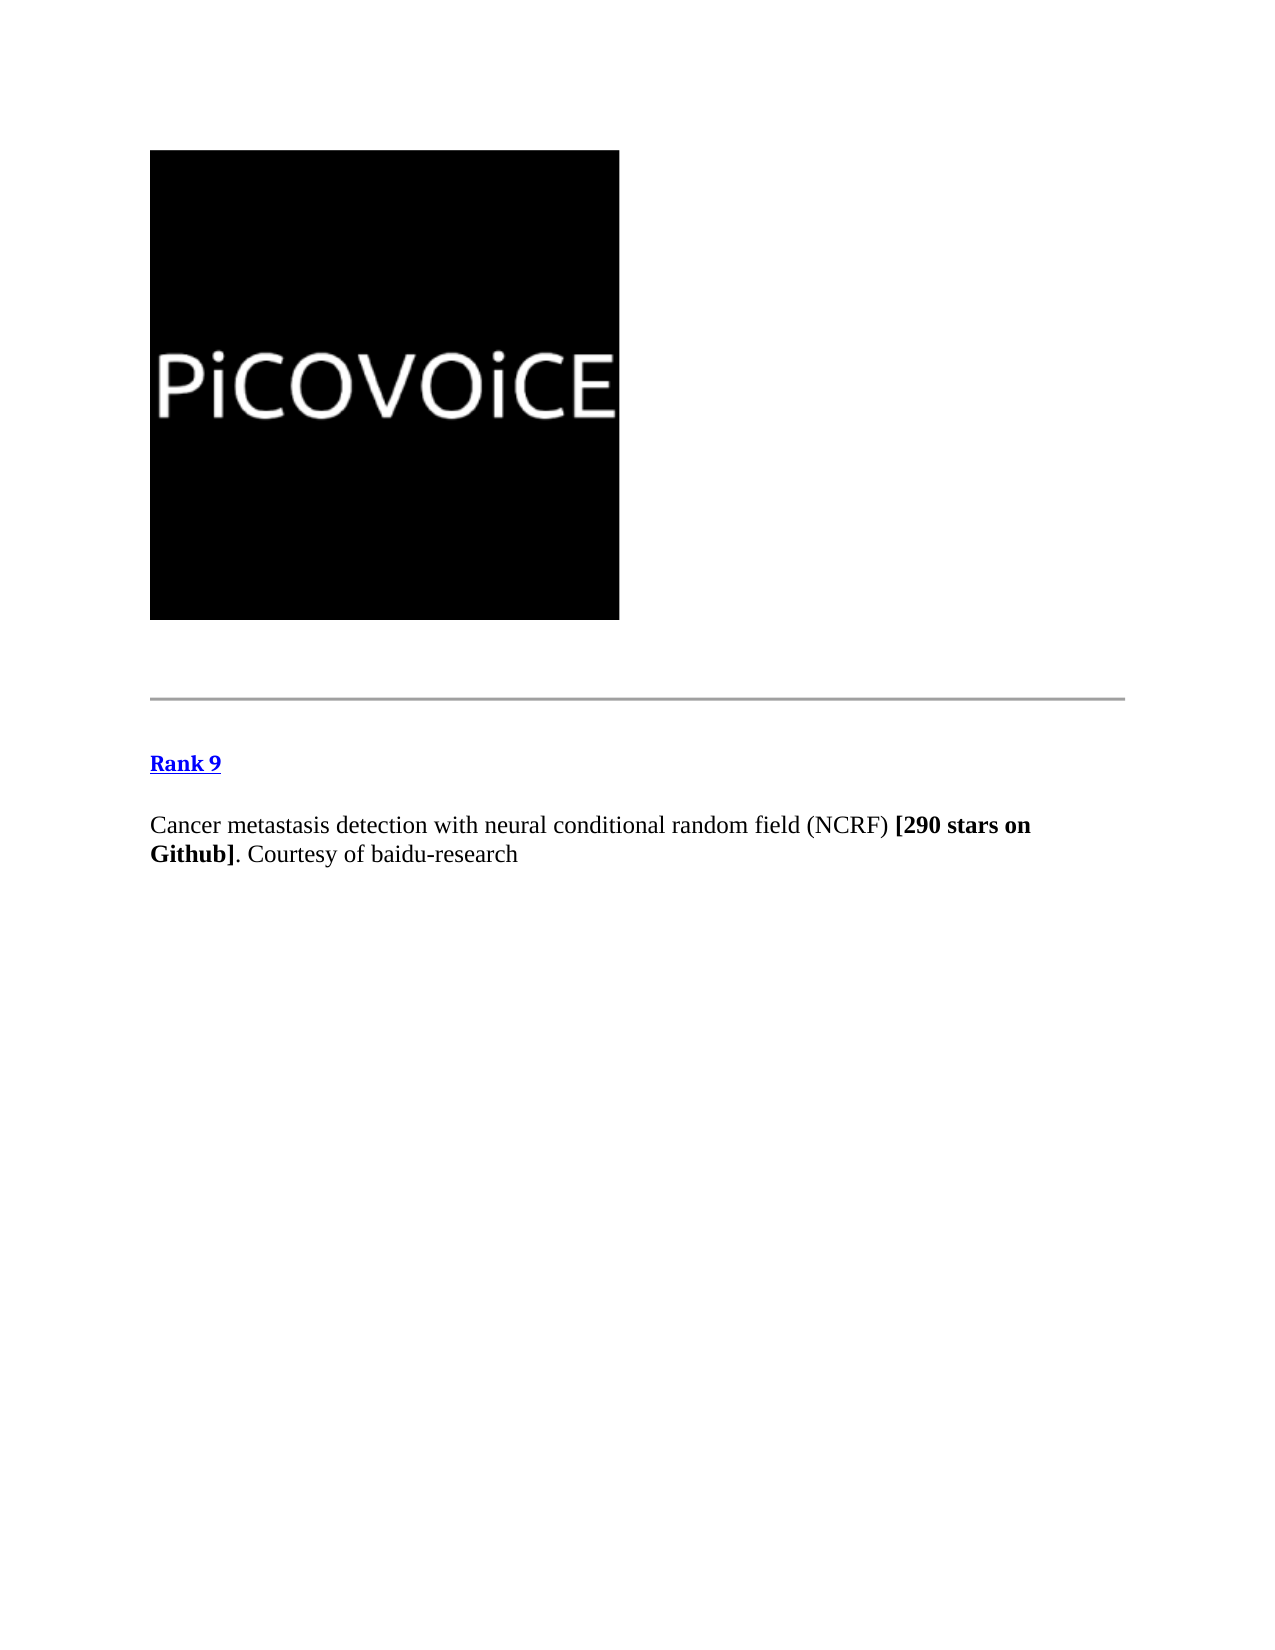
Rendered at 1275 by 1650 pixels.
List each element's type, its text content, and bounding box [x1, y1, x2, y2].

picture [150, 150, 620, 620]
text Cancer metastasis detection with neural conditional random field (NCRF) [290 stars on Github]. Courtesy of baidu-research [150, 810, 1125, 867]
subtitle Rank 9 [150, 751, 1125, 777]
